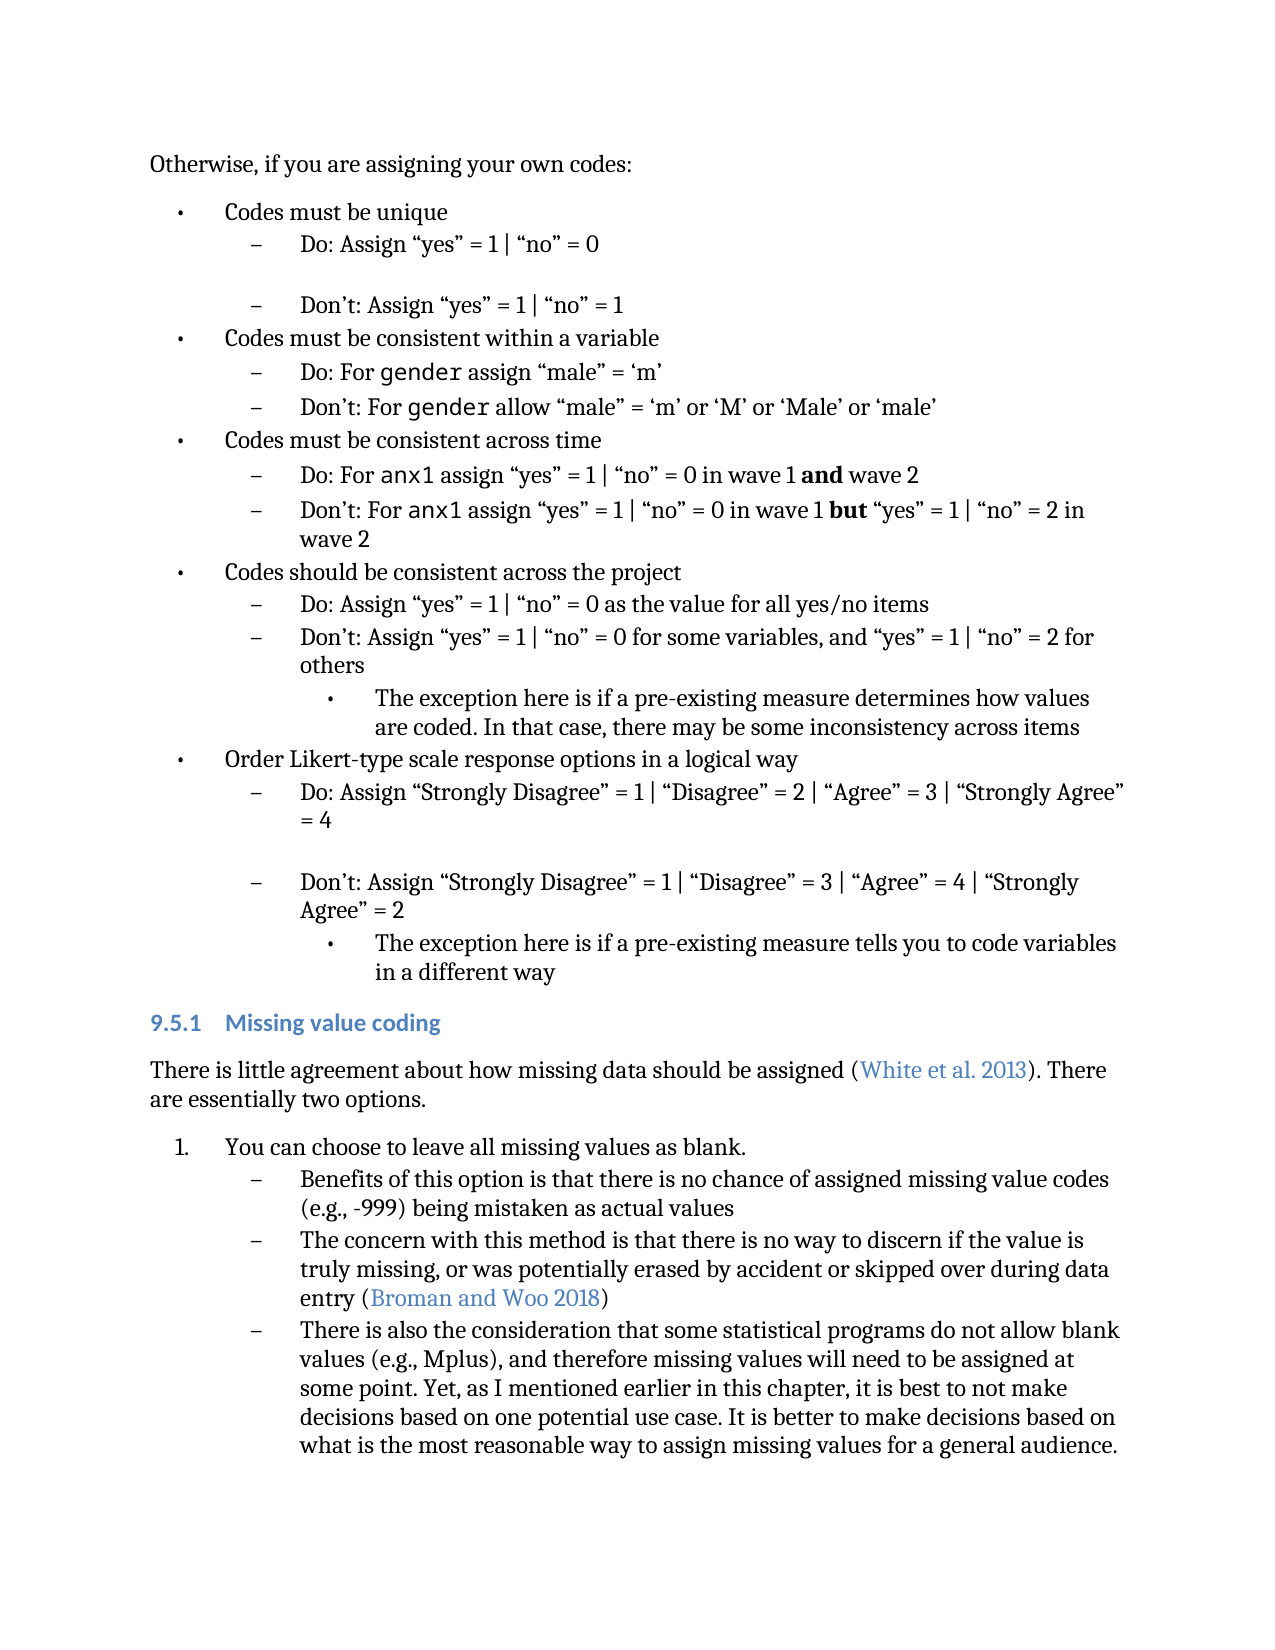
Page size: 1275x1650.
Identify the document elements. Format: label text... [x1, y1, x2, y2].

list The exception here is if a pre-existing measure determines how values are coded. In that case, there may be some inconsistency across items [325, 684, 1125, 741]
list Codes must be unique [175, 197, 1125, 226]
list Codes should be consistent across the project [175, 557, 1125, 586]
list Do: For gender assign “male” = ‘m’ [250, 356, 1125, 387]
list You can choose to leave all missing values as blank. [175, 1133, 1125, 1161]
list The concern with this method is that there is no way to discern if the value is truly missing, or was potentially erased by accident or skipped over during data entry (Broman and Woo 2018) [250, 1226, 1125, 1313]
text There is little agreement about how missing data should be assigned (White et al. 2013). There are essentially two options. [150, 1056, 1125, 1114]
list Do: For anx1 assign “yes” = 1 | “no” = 0 in wave 1 and wave 2 [250, 459, 1125, 490]
text Otherwise, if you are assigning your own codes: [150, 150, 1125, 179]
subtitle 9.5.1 Missing value coding [150, 1007, 1125, 1038]
list Order Likert-type scale response options in a logical way [175, 745, 1125, 774]
list Do: Assign “yes” = 1 | “no” = 0 as the value for all yes/no items [250, 590, 1125, 619]
list Don’t: For gender allow “male” = ‘m’ or ‘M’ or ‘Male’ or ‘male’ [250, 391, 1125, 422]
list Codes must be consistent across time [175, 426, 1125, 455]
list Do: Assign “yes” = 1 | “no” = 0 [250, 230, 1125, 287]
list Codes must be consistent within a variable [175, 324, 1125, 352]
list Do: Assign “Strongly Disagree” = 1 | “Disagree” = 2 | “Agree” = 3 | “Strongly Agree” = 4 [250, 777, 1125, 864]
list Don’t: Assign “yes” = 1 | “no” = 1 [250, 291, 1125, 320]
list The exception here is if a pre-existing measure tells you to code variables in a different way [325, 929, 1125, 986]
list Don’t: For anx1 assign “yes” = 1 | “no” = 0 in wave 1 but “yes” = 1 | “no” = 2 in wave 2 [250, 494, 1125, 554]
list Don’t: Assign “yes” = 1 | “no” = 0 for some variables, and “yes” = 1 | “no” = 2 for others [250, 622, 1125, 680]
list Benefits of this option is that there is no chance of assigned missing value codes (e.g., -999) being mistaken as actual values [250, 1165, 1125, 1223]
list Don’t: Assign “Strongly Disagree” = 1 | “Disagree” = 3 | “Agree” = 4 | “Strongly Agree” = 2 [250, 867, 1125, 925]
list There is also the consideration that some statistical programs do not allow blank values (e.g., Mplus), and therefore missing values will need to be assigned at some point. Yet, as I mentioned earlier in this chapter, it is best to not make decisions based on one potential use case. It is better to make decisions based on what is the most reasonable way to assign missing values for a general audience. [250, 1316, 1125, 1460]
